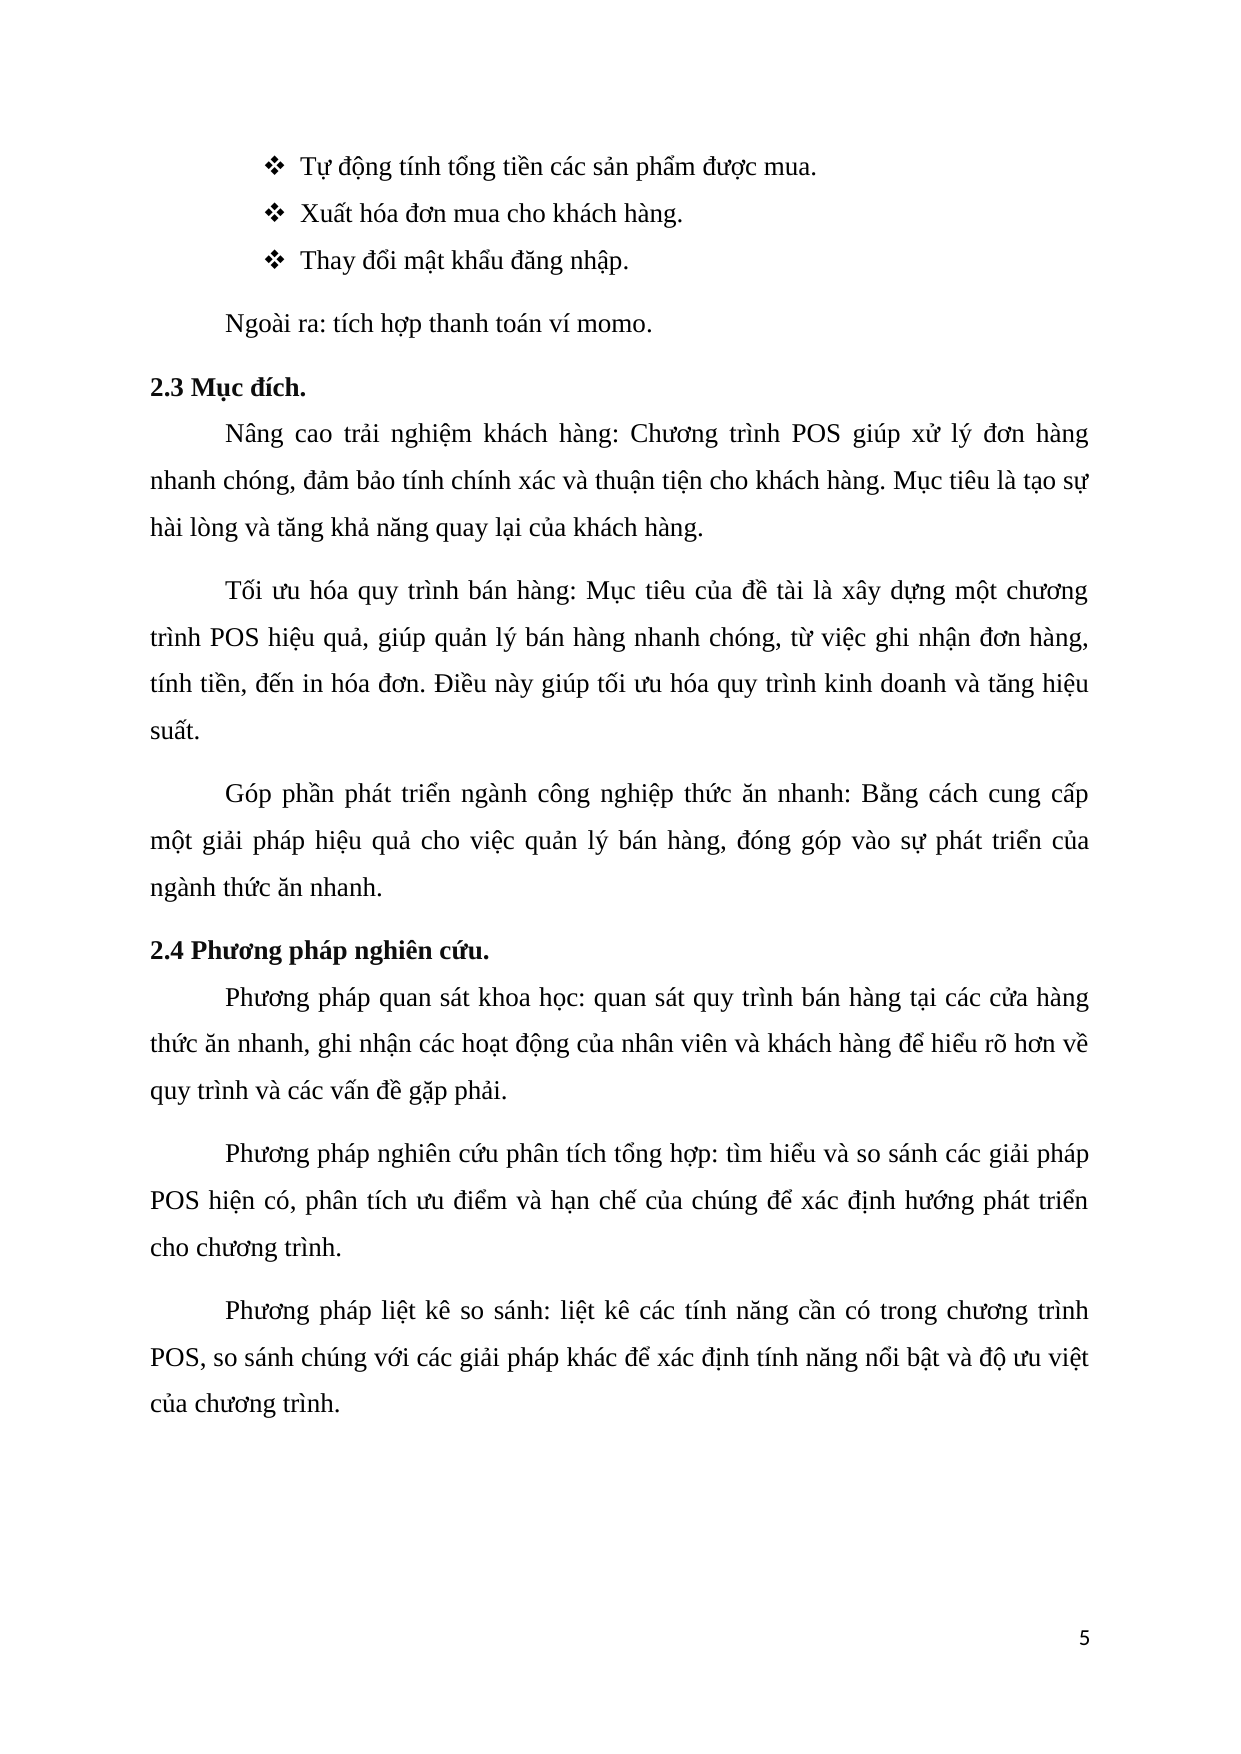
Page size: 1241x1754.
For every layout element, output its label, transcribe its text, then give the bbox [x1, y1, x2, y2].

list Thay đổi mật khẩu đăng nhập. [262, 244, 1090, 275]
text Phương pháp quan sát khoa học: quan sát quy trình bán hàng tại các cửa hàng thức ăn nhanh, ghi nhận các hoạt động của nhân viên và khách hàng để hiểu rõ hơn về quy trình và các vấn đề gặp phải. [150, 981, 1090, 1105]
list Tự động tính tổng tiền các sản phẩm được mua. [262, 150, 1090, 181]
text Ngoài ra: tích hợp thanh toán ví momo. [150, 307, 1090, 338]
text Nâng cao trải nghiệm khách hàng: Chương trình POS giúp xử lý đơn hàng nhanh chóng, đảm bảo tính chính xác và thuận tiện cho khách hàng. Mục tiêu là tạo sự hài lòng và tăng khả năng quay lại của khách hàng. [150, 417, 1090, 542]
text Tối ưu hóa quy trình bán hàng: Mục tiêu của đề tài là xây dựng một chương trình POS hiệu quả, giúp quản lý bán hàng nhanh chóng, từ việc ghi nhận đơn hàng, tính tiền, đến in hóa đơn. Điều này giúp tối ưu hóa quy trình kinh doanh và tăng hiệu suất. [150, 574, 1090, 745]
text Góp phần phát triển ngành công nghiệp thức ăn nhanh: Bằng cách cung cấp một giải pháp hiệu quả cho việc quản lý bán hàng, đóng góp vào sự phát triển của ngành thức ăn nhanh. [150, 777, 1090, 902]
subtitle 2.3 Mục đích. [150, 371, 1090, 402]
text Phương pháp nghiên cứu phân tích tổng hợp: tìm hiểu và so sánh các giải pháp POS hiện có, phân tích ưu điểm và hạn chế của chúng để xác định hướng phát triển cho chương trình. [150, 1137, 1090, 1262]
text Phương pháp liệt kê so sánh: liệt kê các tính năng cần có trong chương trình POS, so sánh chúng với các giải pháp khác để xác định tính năng nổi bật và độ ưu việt của chương trình. [150, 1294, 1090, 1418]
list Xuất hóa đơn mua cho khách hàng. [262, 197, 1090, 228]
subtitle 2.4 Phương pháp nghiên cứu. [150, 934, 1090, 965]
